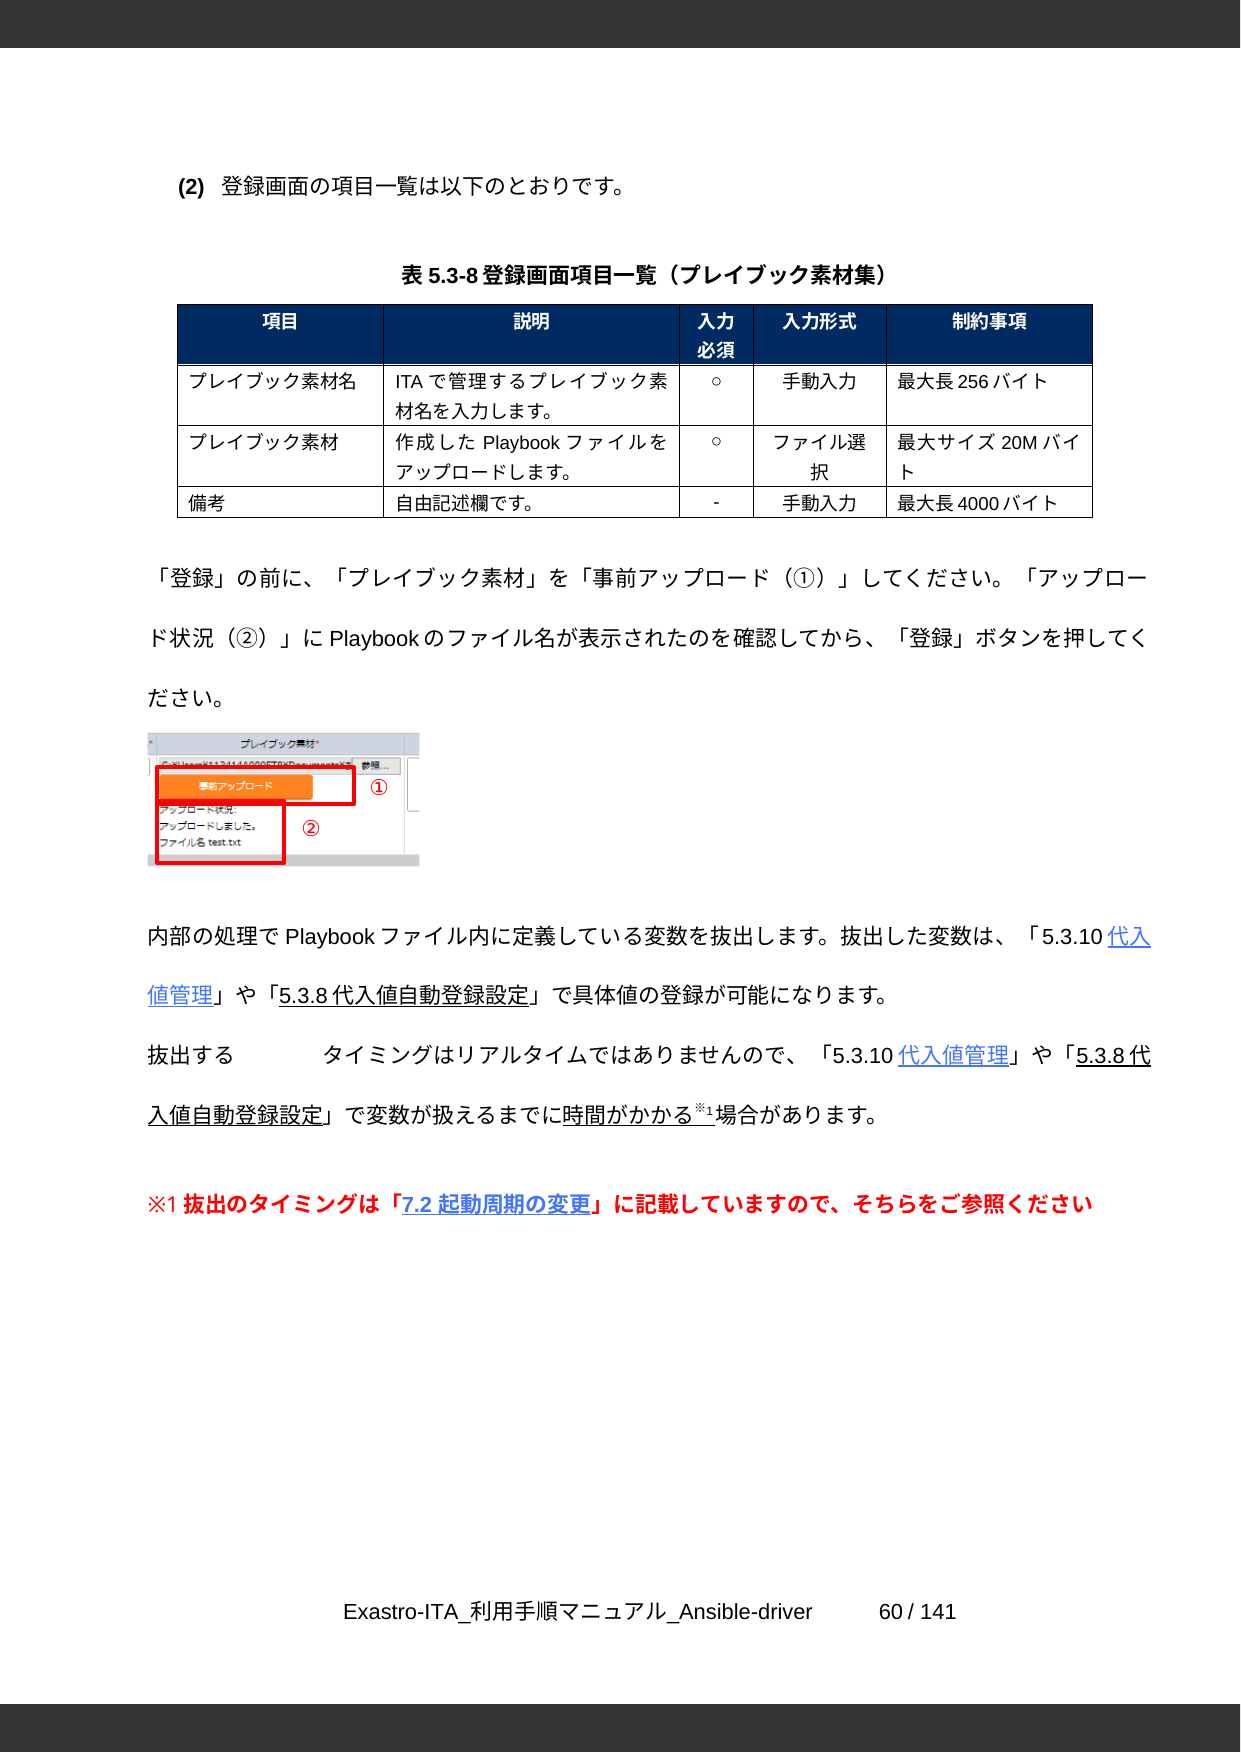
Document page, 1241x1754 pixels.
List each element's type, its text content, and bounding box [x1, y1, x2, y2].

picture [147, 726, 420, 874]
table_header 説明 [384, 305, 679, 364]
table_cell 最大長4000バイト [887, 487, 1092, 517]
text 表 5.3-8登録画面項目一覧（プレイブック素材集） [148, 244, 1152, 304]
table_cell ○ [680, 366, 753, 425]
text ※1抜出のタイミングは「7.2 起動周期の変更」に記載していますので、そちらをご参照ください [148, 1173, 1152, 1233]
table_header 入力 必須 [680, 305, 753, 364]
table_cell 作成したPlaybookファイルをアップロードします。 [384, 426, 679, 486]
text 抜出する タイミングはリアルタイムではありませんので、「5.3.10代入値管理」や「5.3.8代入値自動登録設定」で変数が扱えるまでに時間がかかる※1場合があります。 [148, 1024, 1152, 1143]
list 登録画面の項目一覧は以下のとおりです。 [178, 155, 1152, 214]
table_header 制約事項 [887, 305, 1092, 364]
picture [0, 0, 1241, 48]
table_cell 最大長256バイト [887, 366, 1092, 425]
table_cell ITAで管理するプレイブック素材名を入力します。 [384, 366, 679, 425]
text 「登録」の前に、「プレイブック素材」を「事前アップロード（①）」してください。「アップロード状況（②）」にPlaybookのファイル名が表示されたのを確認してから、「登録」ボタンを押してください。 [148, 547, 1152, 726]
table_cell ファイル選択 [754, 426, 886, 486]
text 内部の処理でPlaybookファイル内に定義している変数を抜出します。抜出した変数は、「5.3.10代入値管理」や「5.3.8代入値自動登録設定」で具体値の登録が可能になります。 [148, 905, 1152, 1024]
picture [0, 1704, 1241, 1752]
table_cell 自由記述欄です。 [384, 487, 679, 517]
table_cell - [680, 487, 753, 517]
table_cell 備考 [178, 487, 383, 517]
table_cell ○ [680, 426, 753, 486]
table_cell 手動入力 [754, 487, 886, 517]
table_cell 最大サイズ20Mバイト [887, 426, 1092, 486]
table_cell プレイブック素材名 [178, 366, 383, 425]
table_header 項目 [178, 305, 383, 364]
table_cell 手動入力 [754, 366, 886, 425]
table_header 入力形式 [754, 305, 886, 364]
table_cell プレイブック素材 [178, 426, 383, 486]
